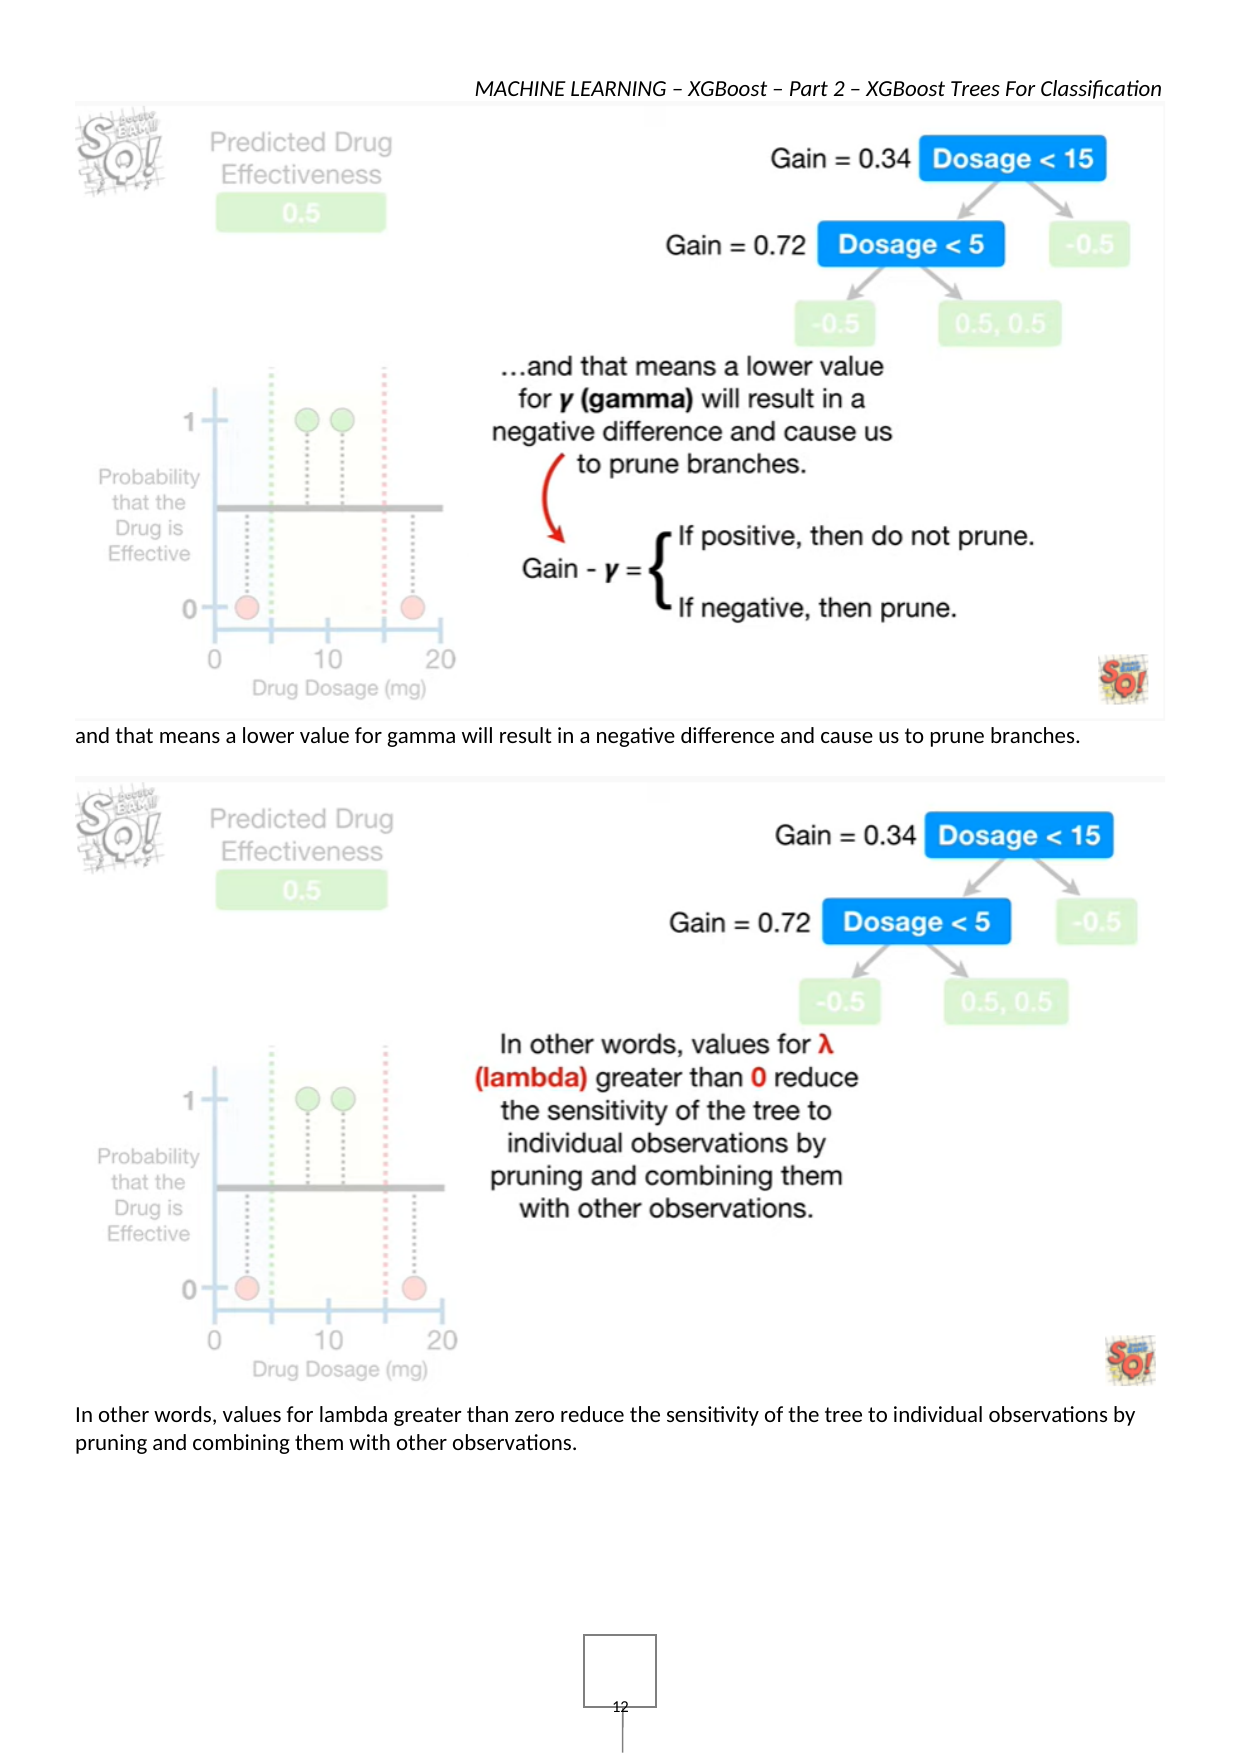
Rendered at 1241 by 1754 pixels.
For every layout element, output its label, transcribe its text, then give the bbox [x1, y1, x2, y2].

text and that means a lower value for gamma will result in a negative difference and cause us to prune branches. [75, 721, 1165, 749]
text In other words, values for lambda greater than zero reduce the sensitivity of the tree to individual observations by pruning and combining them with other observations. [75, 1400, 1165, 1456]
picture [75, 101, 1166, 721]
picture [75, 776, 1166, 1400]
